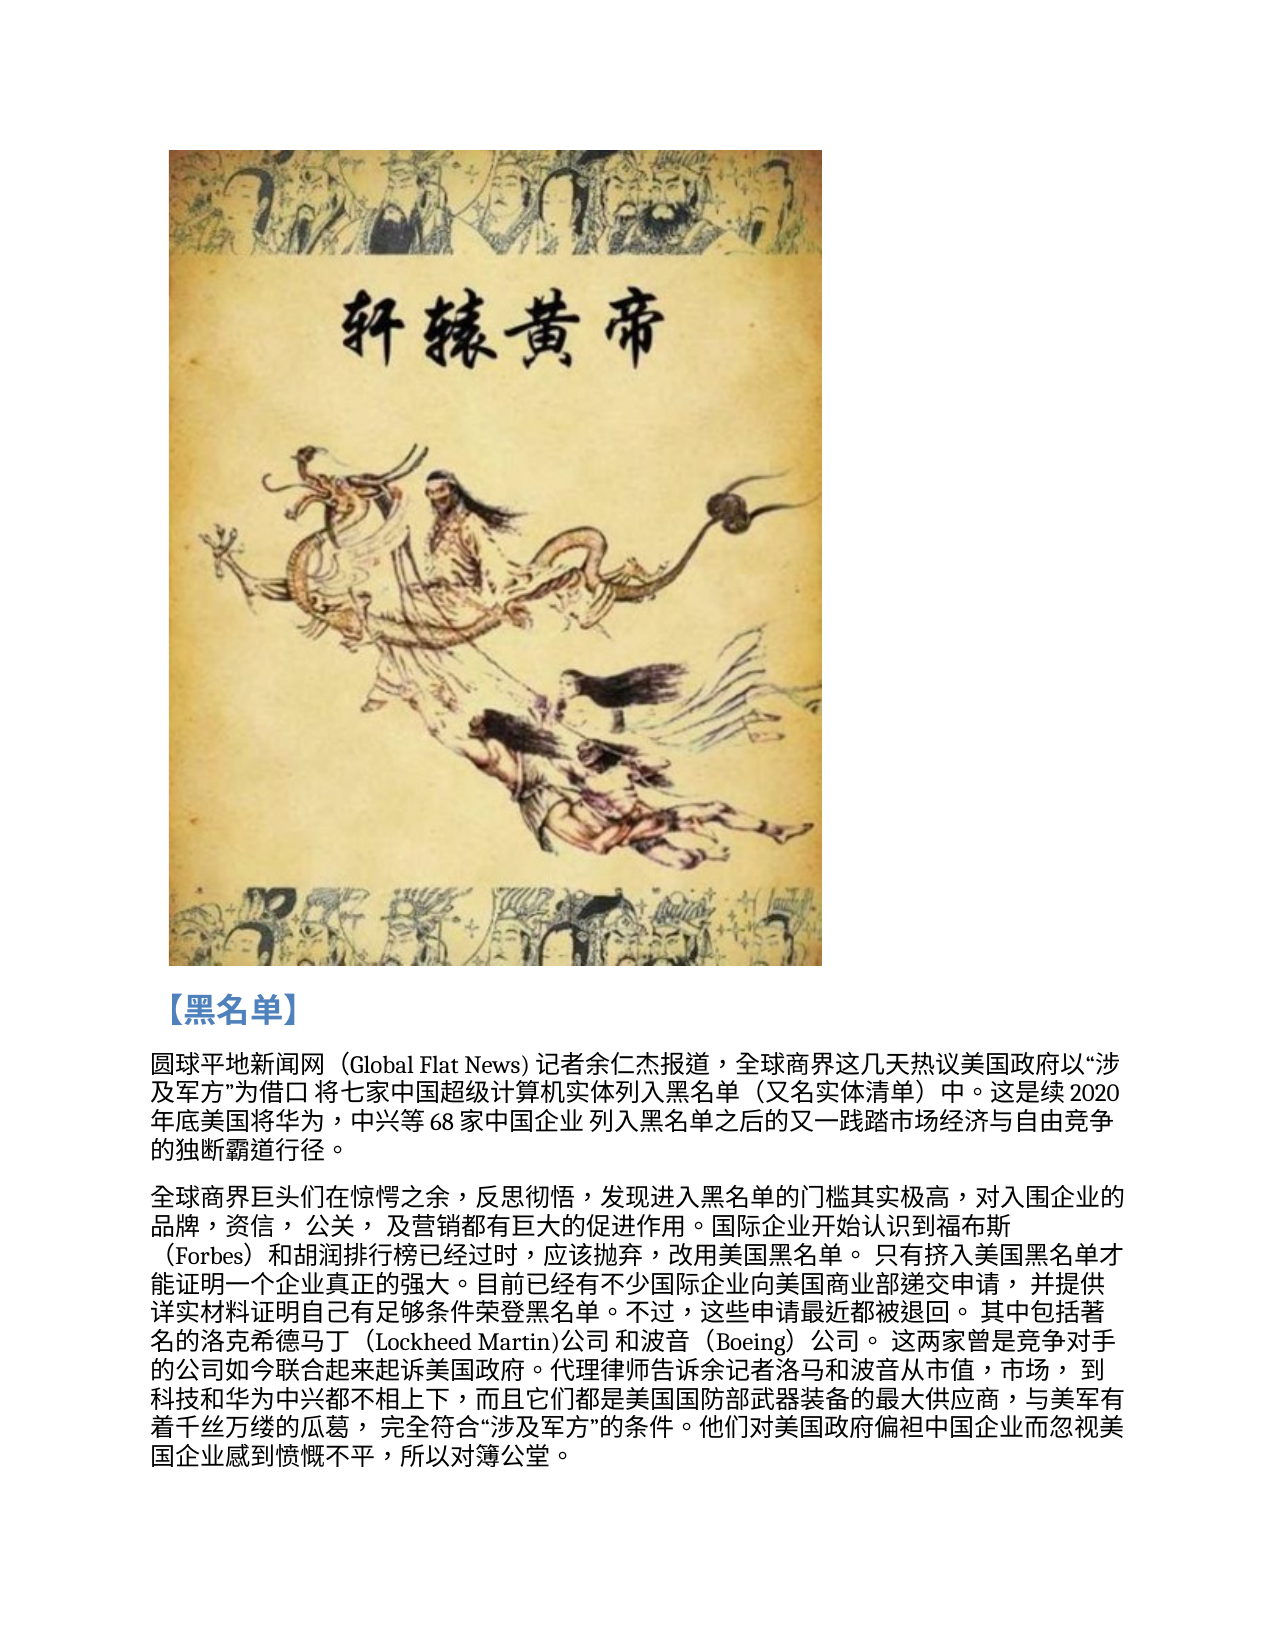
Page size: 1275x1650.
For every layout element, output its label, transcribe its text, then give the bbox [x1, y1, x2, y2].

text 圆球平地新闻网（Global Flat News) 记者余仁杰报道，全球商界这几天热议美国政府以“涉及军方”为借口 将七家中国超级计算机实体列入黑名单（又名实体清单）中。这是续2020年底美国将华为，中兴等68家中国企业 列入黑名单之后的又一践踏市场经济与自由竞争的独断霸道行径。 [150, 1051, 1125, 1166]
picture [168, 150, 822, 966]
text 全球商界巨头们在惊愕之余，反思彻悟，发现进入黑名单的门槛其实极高，对入围企业的品牌，资信， 公关， 及营销都有巨大的促进作用。国际企业开始认识到福布斯（Forbes）和胡润排行榜已经过时，应该抛弃，改用美国黑名单。 只有挤入美国黑名单才能证明一个企业真正的强大。目前已经有不少国际企业向美国商业部递交申请， 并提供详实材料证明自己有足够条件荣登黑名单。不过，这些申请最近都被退回。 其中包括著名的洛克希德马丁（Lockheed Martin)公司 和波音（Boeing）公司。 这两家曾是竞争对手的公司如今联合起来起诉美国政府。代理律师告诉余记者洛马和波音从市值，市场， 到科技和华为中兴都不相上下，而且它们都是美国国防部武器装备的最大供应商，与美军有着千丝万缕的瓜葛， 完全符合“涉及军方”的条件。他们对美国政府偏袒中国企业而忽视美国企业感到愤慨不平，所以对簿公堂。 [150, 1184, 1125, 1472]
subtitle 【黑名单】 [150, 986, 1125, 1032]
